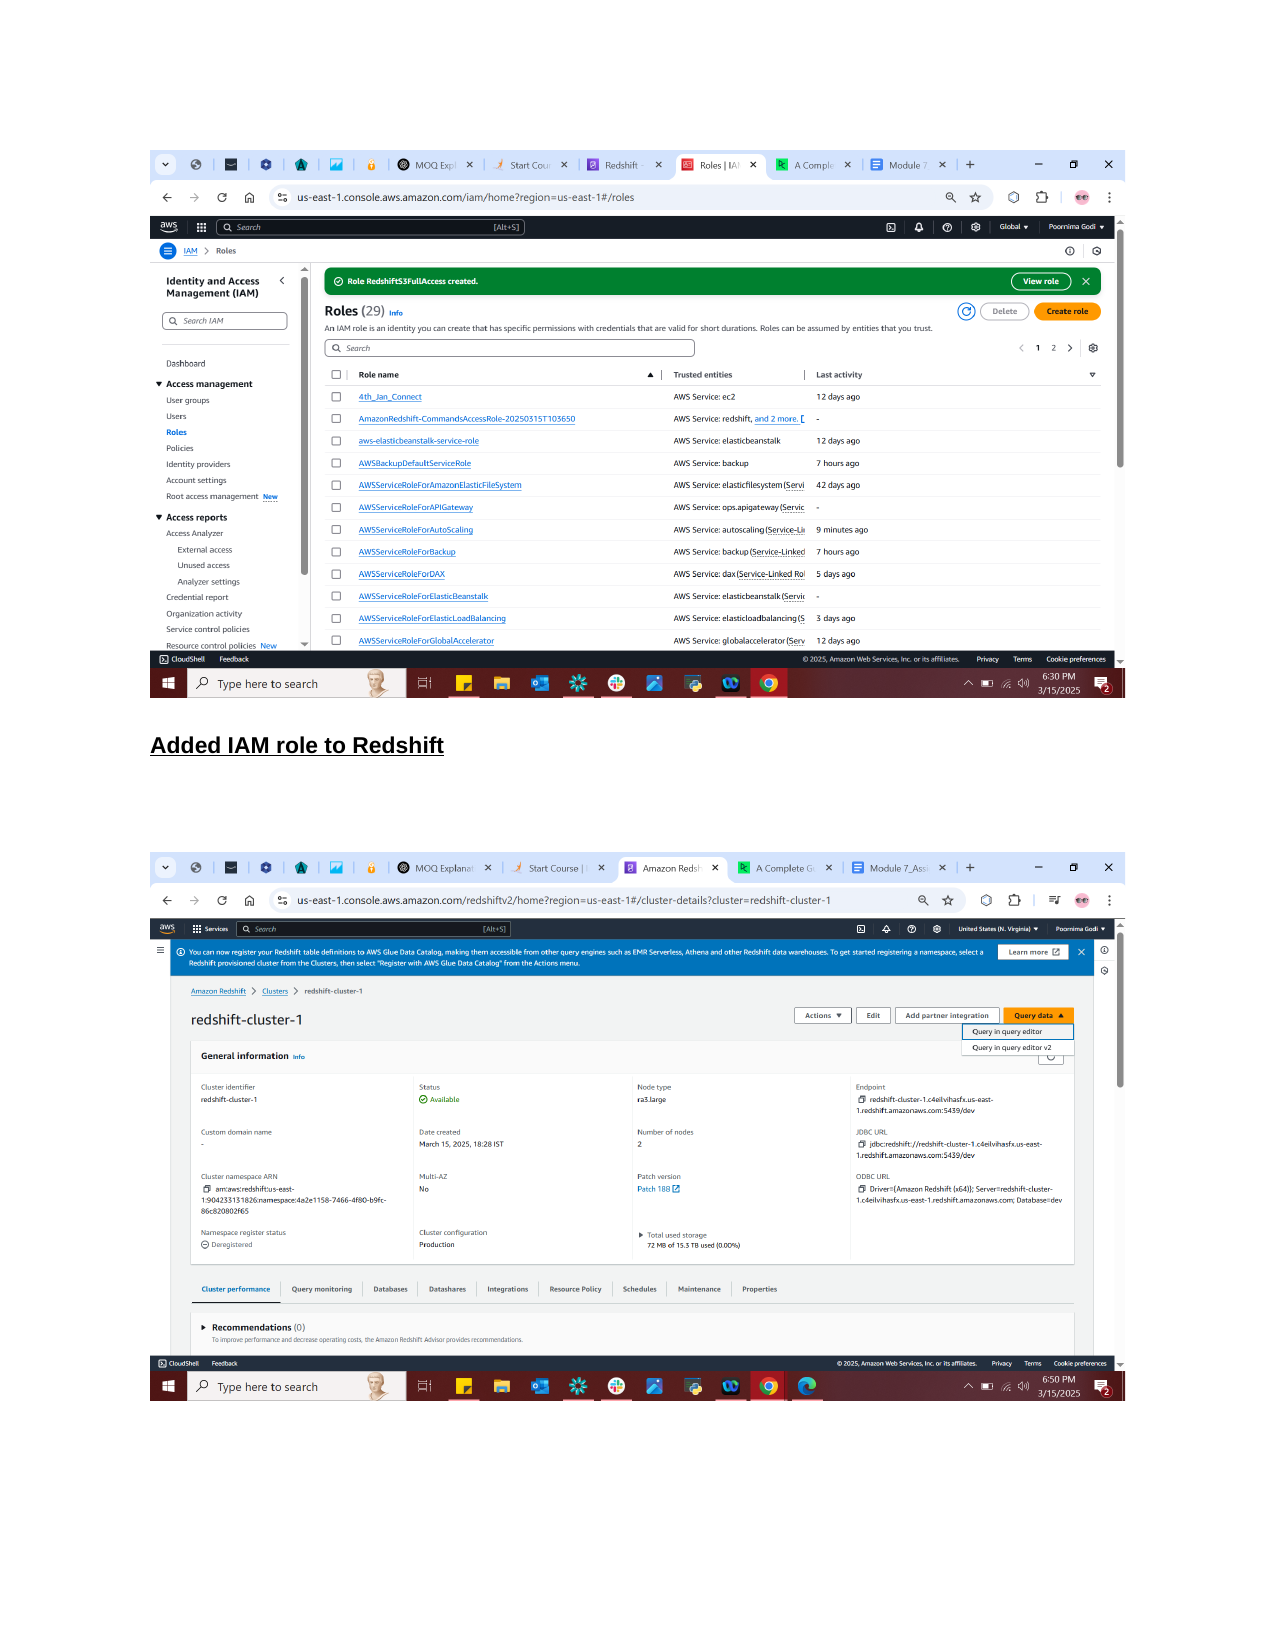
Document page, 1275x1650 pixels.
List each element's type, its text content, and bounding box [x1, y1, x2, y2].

text Added IAM role to Redshift [150, 732, 1125, 758]
picture [150, 150, 1125, 698]
picture [150, 852, 1125, 1401]
